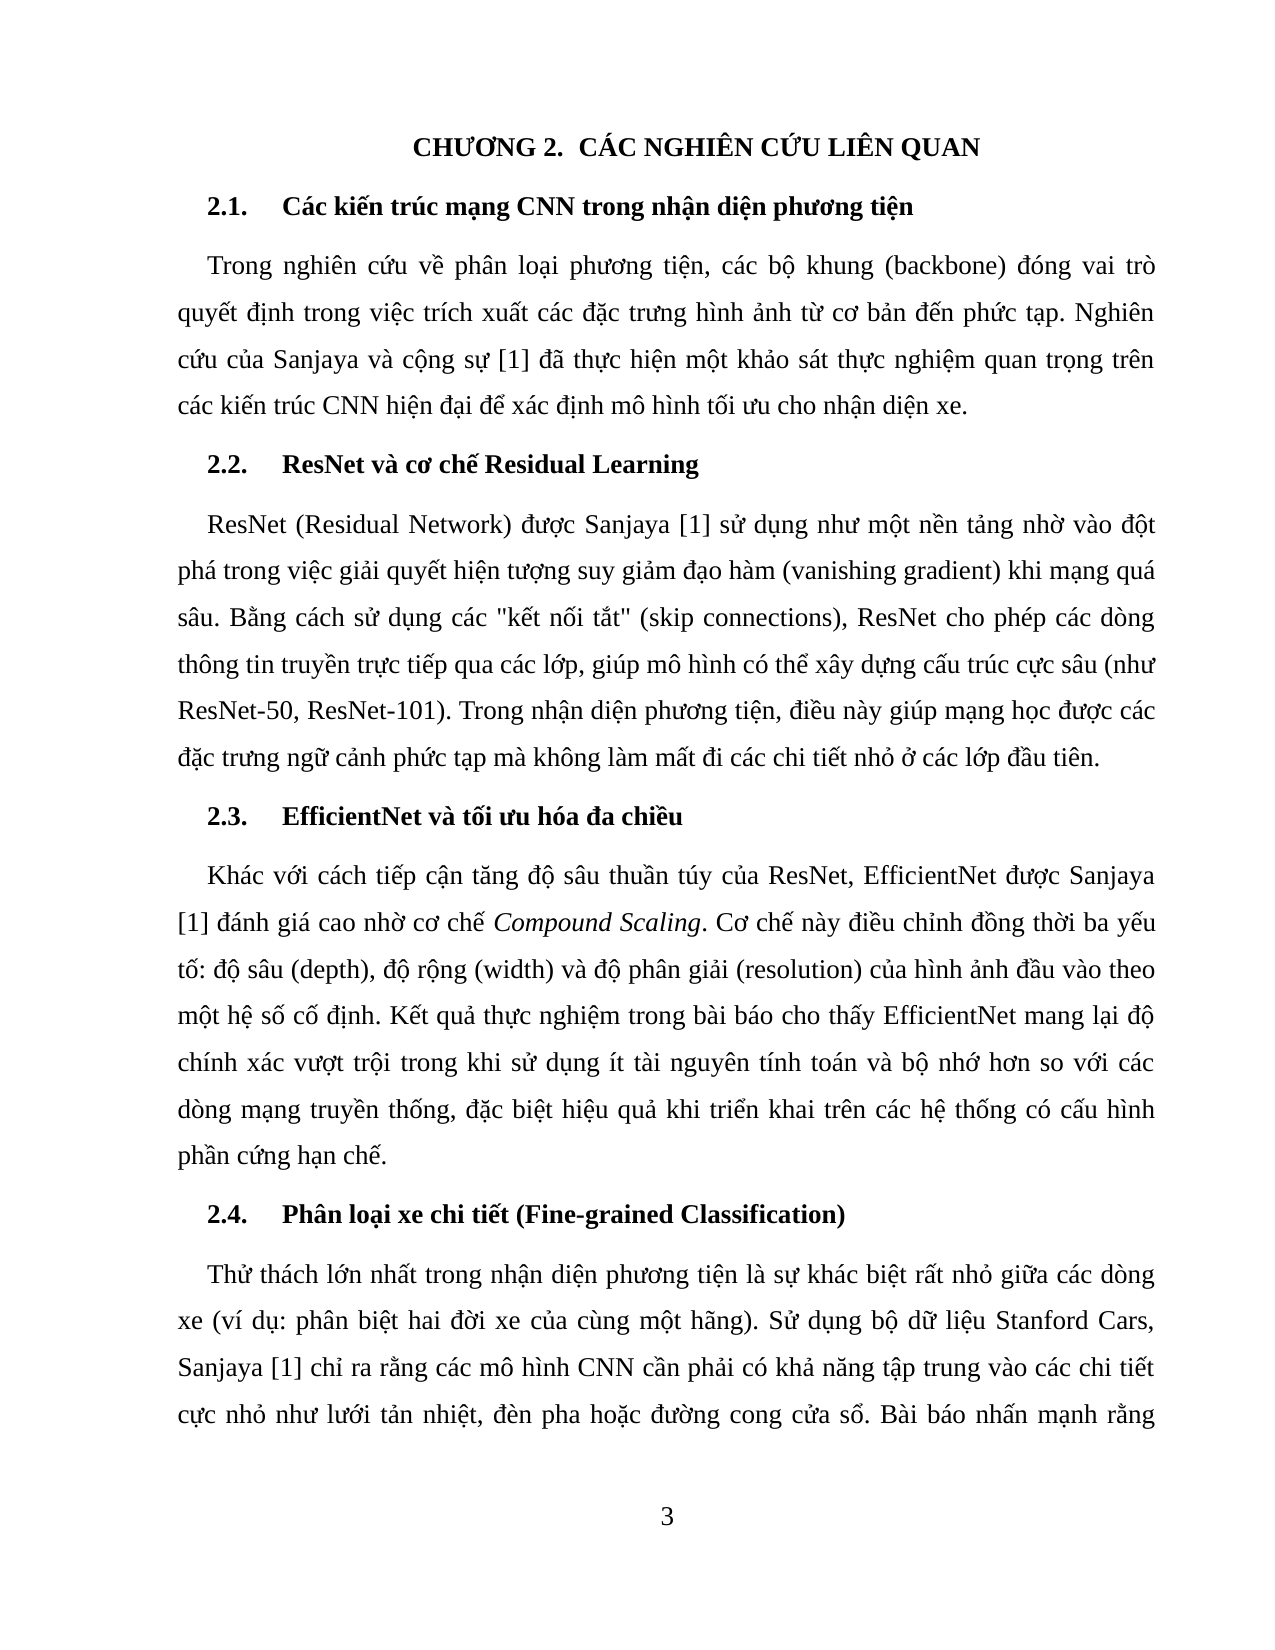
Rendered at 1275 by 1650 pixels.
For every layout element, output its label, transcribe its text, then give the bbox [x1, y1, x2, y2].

text CÁC NGHIÊN CỨU LIÊN QUAN [236, 131, 1157, 162]
text EfficientNet và tối ưu hóa đa chiều [207, 800, 1157, 831]
text Trong nghiên cứu về phân loại phương tiện, các bộ khung (backbone) đóng vai trò quyết định trong việc trích xuất các đặc trưng hình ảnh từ cơ bản đến phức tạp. Nghiên cứu của Sanjaya và cộng sự [1] đã thực hiện một khảo sát thực nghiệm quan trọng trên các kiến trúc CNN hiện đại để xác định mô hình tối ưu cho nhận diện xe. [177, 249, 1157, 421]
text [177, 1258, 1157, 1429]
text Phân loại xe chi tiết (Fine-grained Classification) [207, 1199, 1157, 1230]
text Các kiến trúc mạng CNN trong nhận diện phương tiện [207, 190, 1157, 221]
text Khác với cách tiếp cận tăng độ sâu thuần túy của ResNet, EfficientNet được Sanjaya [1] đánh giá cao nhờ cơ chế Compound Scaling. Cơ chế này điều chỉnh đồng thời ba yếu tố: độ sâu (depth), độ rộng (width) và độ phân giải (resolution) của hình ảnh đầu vào theo một hệ số cố định. Kết quả thực nghiệm trong bài báo cho thấy EfficientNet mang lại độ chính xác vượt trội trong khi sử dụng ít tài nguyên tính toán và bộ nhớ hơn so với các dòng mạng truyền thống, đặc biệt hiệu quả khi triển khai trên các hệ thống có cấu hình phần cứng hạn chế. [177, 859, 1157, 1171]
text ResNet và cơ chế Residual Learning [207, 449, 1157, 480]
text ResNet (Residual Network) được Sanjaya [1] sử dụng như một nền tảng nhờ vào đột phá trong việc giải quyết hiện tượng suy giảm đạo hàm (vanishing gradient) khi mạng quá sâu. Bằng cách sử dụng các "kết nối tắt" (skip connections), ResNet cho phép các dòng thông tin truyền trực tiếp qua các lớp, giúp mô hình có thể xây dựng cấu trúc cực sâu (như ResNet-50, ResNet-101). Trong nhận diện phương tiện, điều này giúp mạng học được các đặc trưng ngữ cảnh phức tạp mà không làm mất đi các chi tiết nhỏ ở các lớp đầu tiên. [177, 508, 1157, 772]
